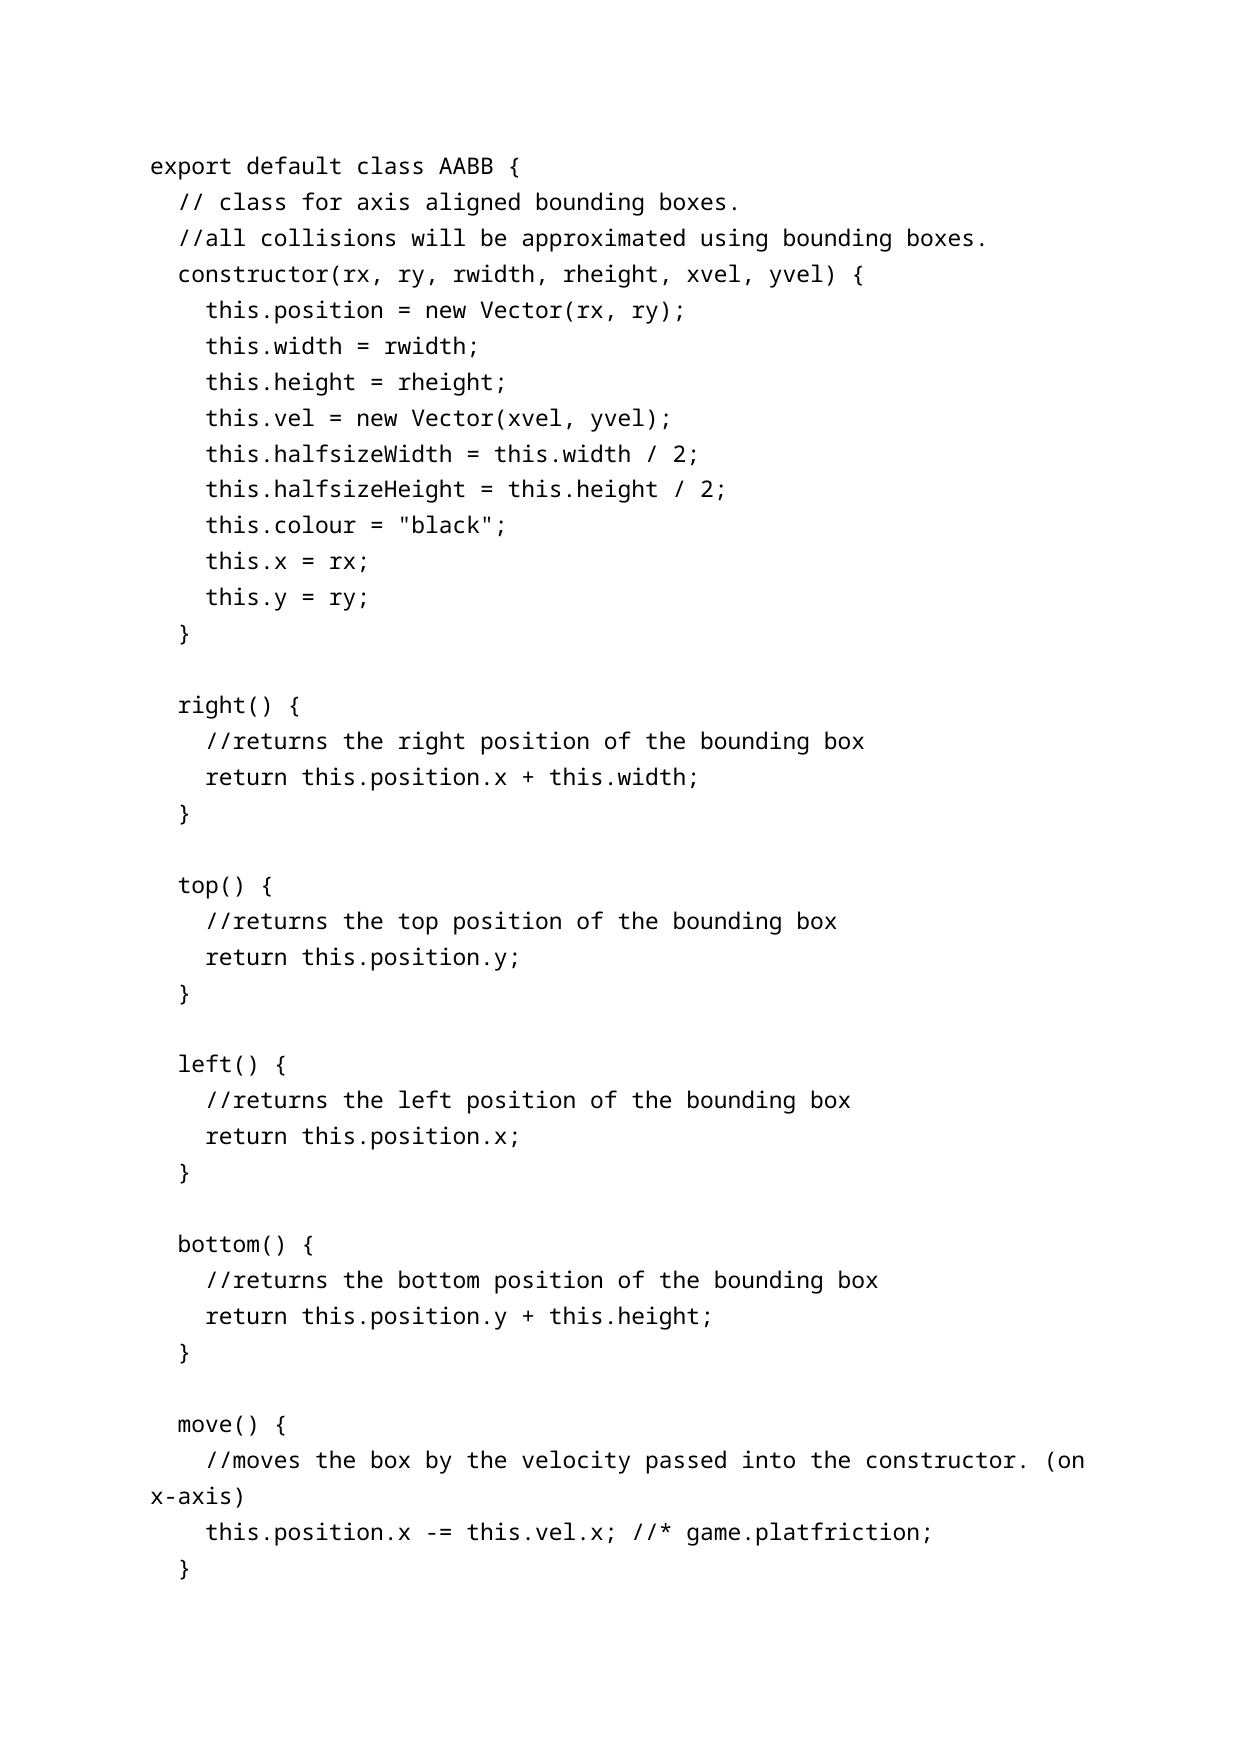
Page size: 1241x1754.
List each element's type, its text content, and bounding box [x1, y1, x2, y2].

text return this.position.x + this.width; [150, 761, 1090, 792]
text } [150, 617, 1090, 648]
text right() { [150, 689, 1090, 720]
text this.halfsizeHeight = this.height / 2; [150, 473, 1090, 505]
text } [150, 977, 1090, 1008]
text left() { [150, 1048, 1090, 1080]
text this.position = new Vector(rx, ry); [150, 294, 1090, 325]
text bottom() { [150, 1228, 1090, 1259]
text // class for axis aligned bounding boxes. [150, 186, 1090, 217]
text this.colour = "black"; [150, 509, 1090, 541]
text //returns the top position of the bounding box [150, 905, 1090, 936]
text top() { [150, 869, 1090, 900]
text move() { [150, 1408, 1090, 1439]
text this.halfsizeWidth = this.width / 2; [150, 437, 1090, 469]
text } [150, 797, 1090, 828]
text } [150, 1336, 1090, 1367]
text this.y = ry; [150, 581, 1090, 612]
text this.x = rx; [150, 545, 1090, 577]
text export default class AABB { [150, 150, 1090, 181]
text //returns the right position of the bounding box [150, 725, 1090, 756]
text this.vel = new Vector(xvel, yvel); [150, 402, 1090, 433]
text //returns the bottom position of the bounding box [150, 1264, 1090, 1295]
text return this.position.y + this.height; [150, 1300, 1090, 1331]
text return this.position.y; [150, 941, 1090, 972]
text constructor(rx, ry, rwidth, rheight, xvel, yvel) { [150, 258, 1090, 289]
text this.height = rheight; [150, 366, 1090, 397]
text return this.position.x; [150, 1120, 1090, 1152]
text //returns the left position of the bounding box [150, 1084, 1090, 1116]
text this.width = rwidth; [150, 330, 1090, 361]
text } [150, 1156, 1090, 1187]
text //all collisions will be approximated using bounding boxes. [150, 222, 1090, 253]
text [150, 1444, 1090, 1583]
